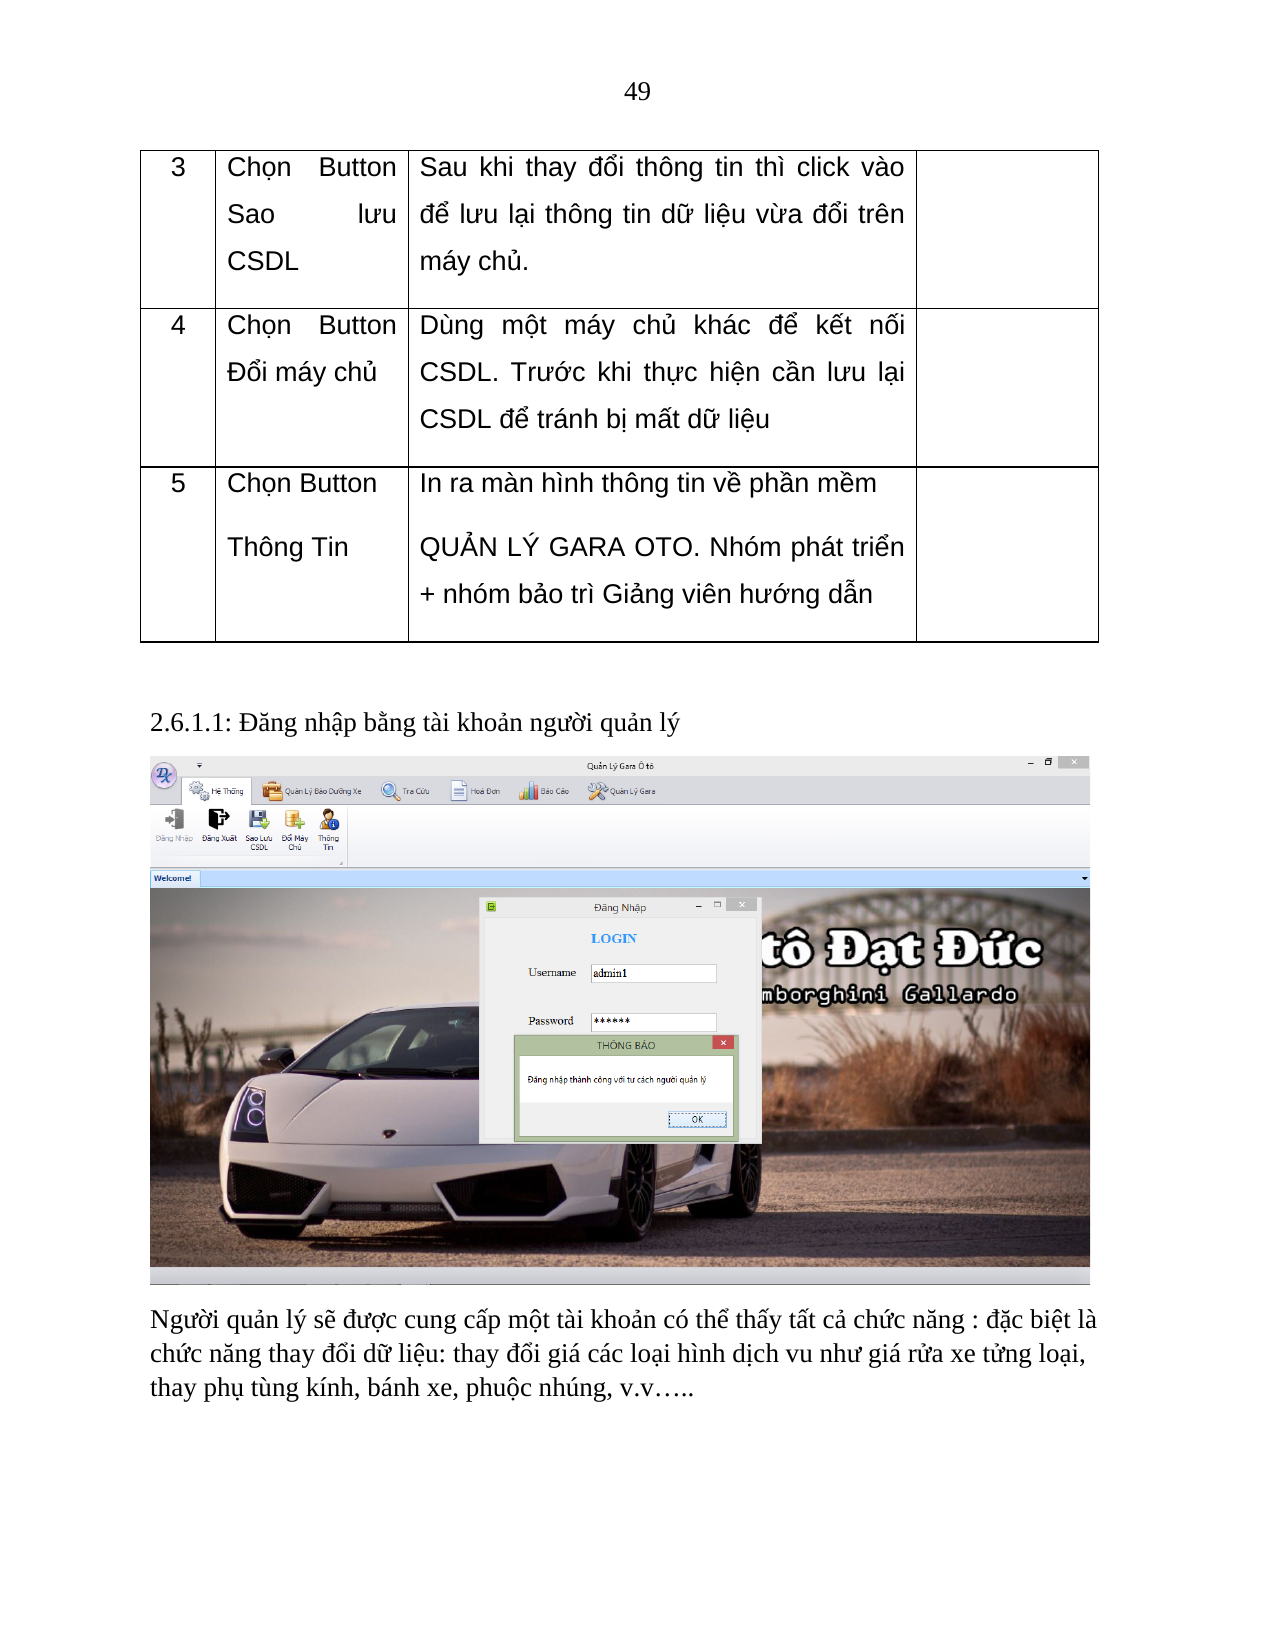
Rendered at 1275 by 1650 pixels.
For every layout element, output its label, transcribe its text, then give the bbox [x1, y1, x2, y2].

table_cell Chọn Button Sao lưu CSDL [216, 151, 408, 308]
table_cell 4 [141, 309, 215, 466]
table_cell Chọn Button Thông Tin [216, 468, 408, 641]
picture [150, 756, 1091, 1285]
table_cell In ra màn hình thông tin về phần mềm QUẢN LÝ GARA OTO. Nhóm phát triển + nhóm bảo trì Giảng viên hướng dẫn [409, 468, 916, 641]
table_cell [917, 468, 1098, 641]
table_cell Sau khi thay đổi thông tin thì click vào để lưu lại thông tin dữ liệu vừa đổi trên máy chủ. [409, 151, 916, 308]
text Người quản lý sẽ được cung cấp một tài khoản có thể thấy tất cả chức năng : đặc biệt là chức năng thay đổi dữ liệu: thay đổi giá các loại hình dịch vu như giá rửa xe tửng loại, thay phụ tùng kính, bánh xe, phuộc nhúng, v.v….. [150, 1304, 1125, 1402]
table_cell Chọn Button Đổi máy chủ [216, 309, 408, 466]
table_cell 3 [141, 151, 215, 308]
table_cell Dùng một máy chủ khác để kết nối CSDL. Trước khi thực hiện cần lưu lại CSDL để tránh bị mất dữ liệu [409, 309, 916, 466]
table_cell [917, 309, 1098, 466]
table_cell [917, 151, 1098, 308]
table_cell 5 [141, 468, 215, 641]
text 2.6.1.1: Đăng nhập bằng tài khoản người quản lý [150, 706, 1125, 737]
